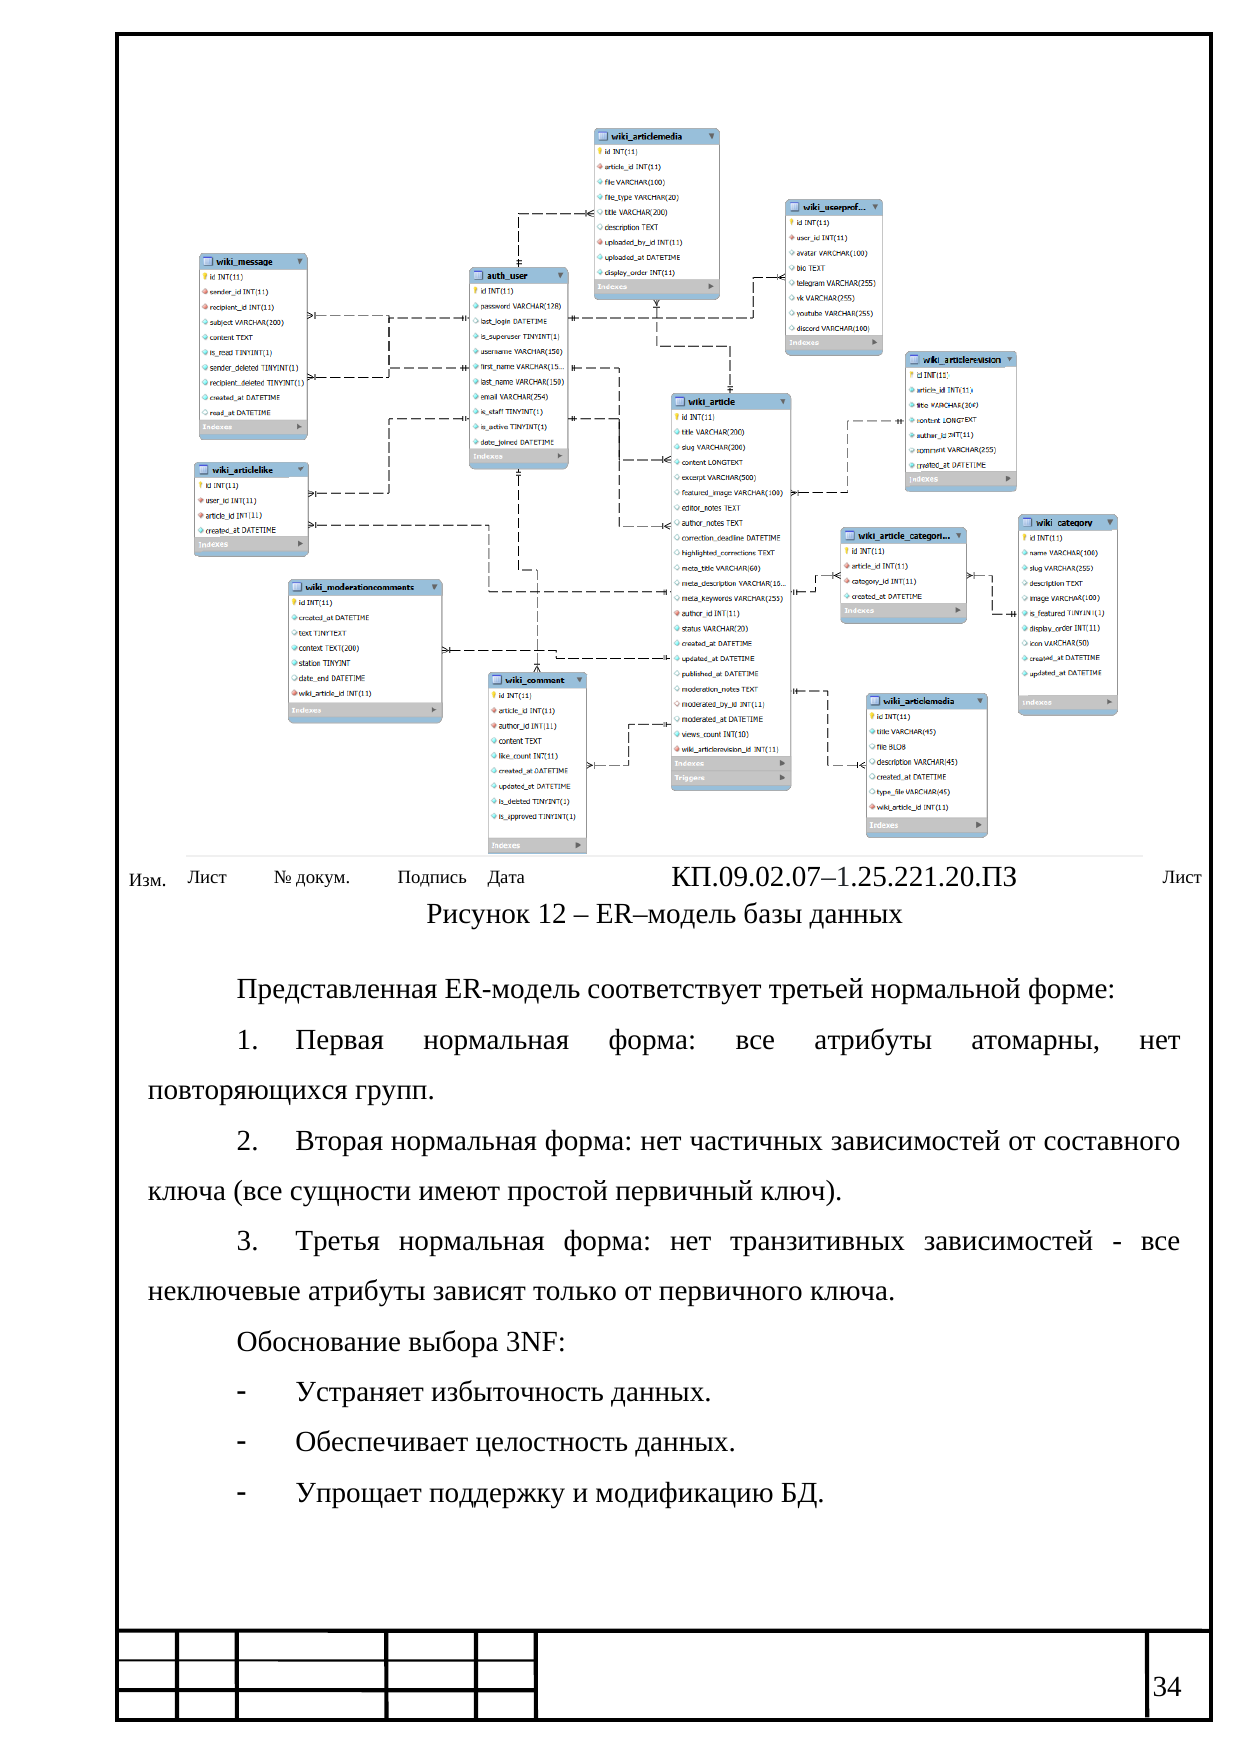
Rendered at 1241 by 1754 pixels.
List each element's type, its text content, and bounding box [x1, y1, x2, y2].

list Вторая нормальная форма: нет частичных зависимостей от составного ключа (все сущности имеют простой первичный ключ). [148, 1123, 1181, 1206]
list Устраняет избыточность данных. [148, 1374, 1181, 1408]
list Обеспечивает целостность данных. [148, 1424, 1181, 1458]
text Представленная ER-модель соответствует третьей нормальной форме: [148, 972, 1181, 1005]
list Первая нормальная форма: все атрибуты атомарны, нет повторяющихся групп. [148, 1022, 1181, 1106]
text Обоснование выбора 3NF: [148, 1324, 1181, 1357]
text Рисунок 12 – ER–модель базы данных [148, 896, 1181, 930]
picture [186, 118, 1143, 857]
list Третья нормальная форма: нет транзитивных зависимостей - все неключевые атрибуты зависят только от первичного ключа. [148, 1223, 1181, 1307]
list Упрощает поддержку и модификацию БД. [148, 1475, 1181, 1509]
